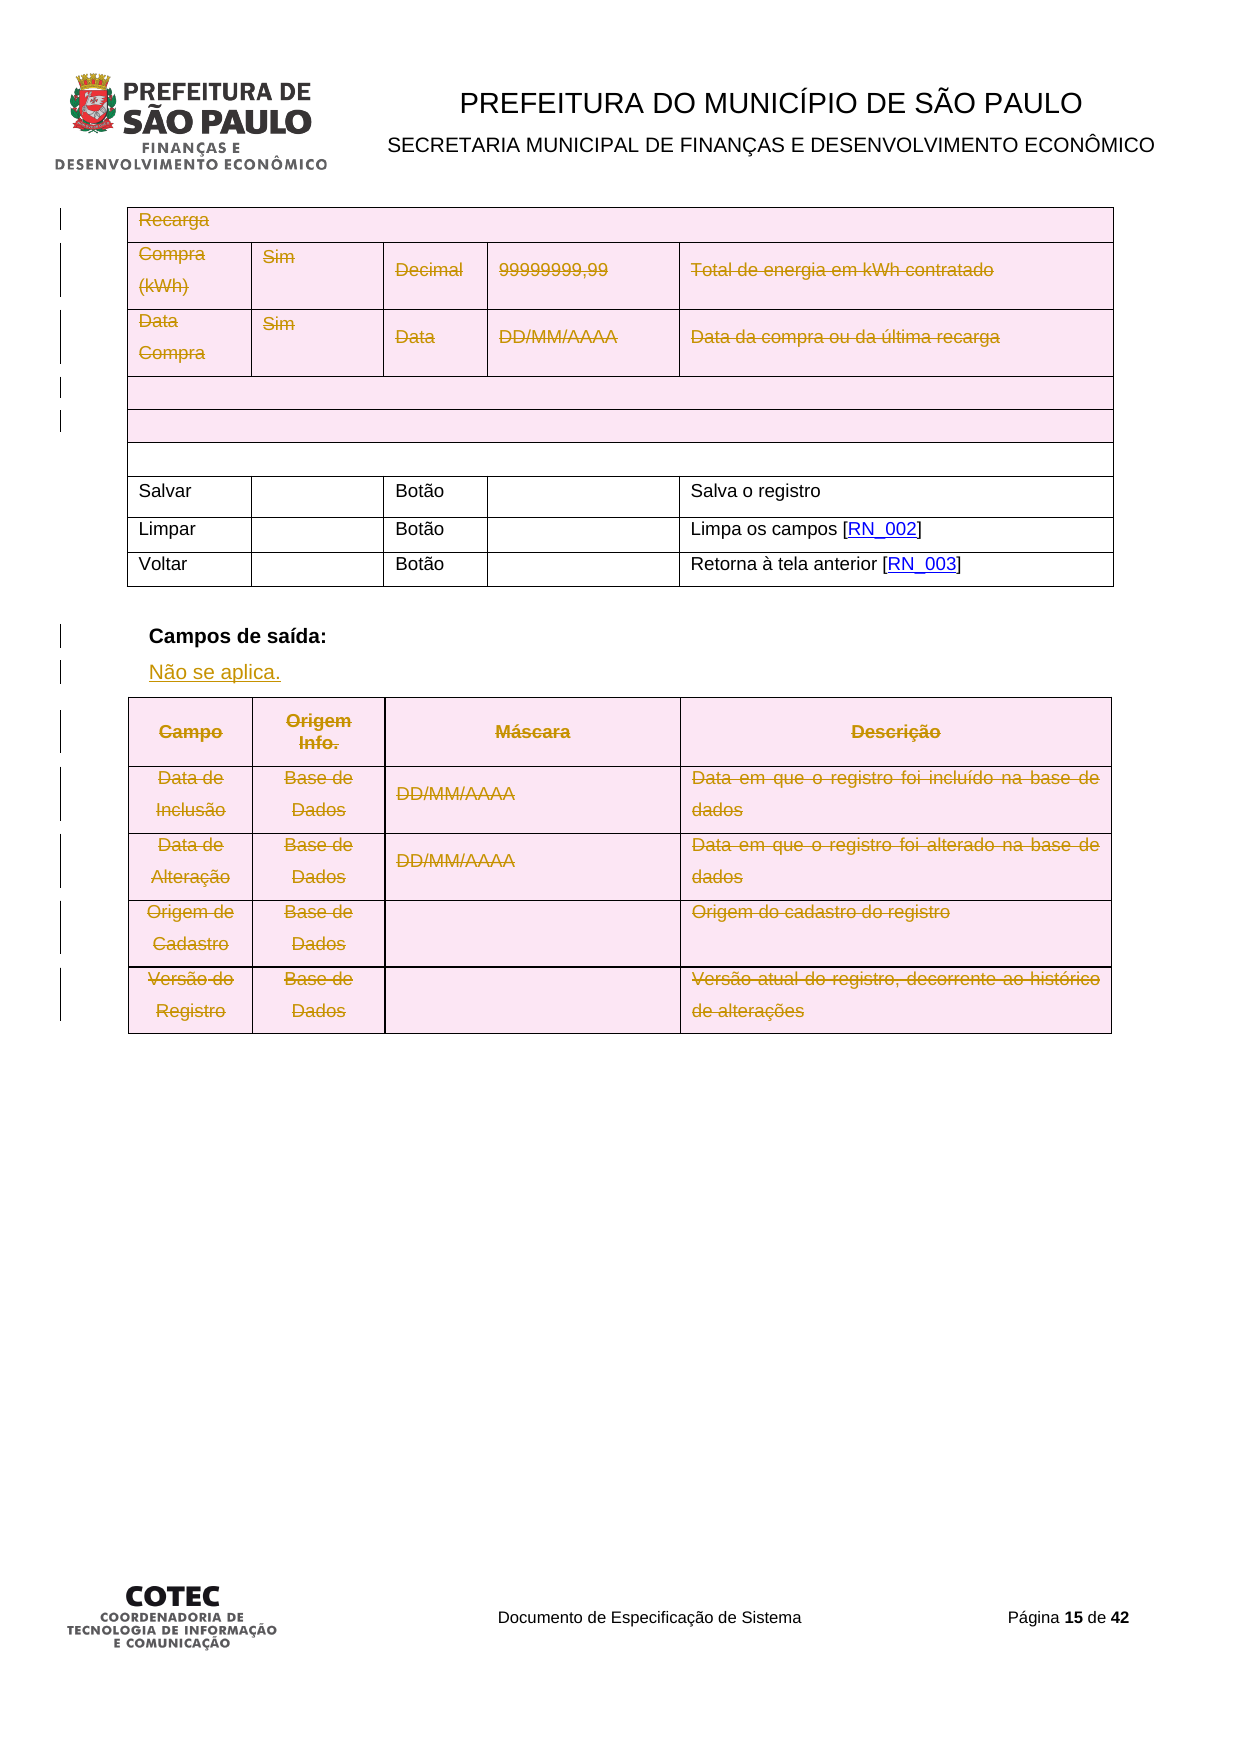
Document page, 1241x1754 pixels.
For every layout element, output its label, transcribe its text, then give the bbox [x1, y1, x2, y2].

table_cell [488, 553, 679, 586]
table_cell [488, 477, 679, 517]
table_cell Retorna à tela anterior [RN_003] [680, 553, 1113, 586]
table_cell [488, 518, 679, 552]
table_cell Salvar [128, 477, 251, 517]
table_cell Voltar [128, 553, 251, 586]
table_cell Botão [384, 518, 487, 552]
table_cell [128, 443, 1113, 476]
table_cell Salva o registro [680, 477, 1113, 517]
text Campos de saída: [149, 624, 1165, 648]
table_cell [252, 553, 383, 586]
table_cell Botão [384, 477, 487, 517]
table_cell Botão [384, 553, 487, 586]
picture [55, 73, 327, 170]
table_cell [252, 477, 383, 517]
table_cell Limpar [128, 518, 251, 552]
table_cell [252, 518, 383, 552]
table_cell Limpa os campos [RN_002] [680, 518, 1113, 552]
picture [62, 1583, 283, 1652]
